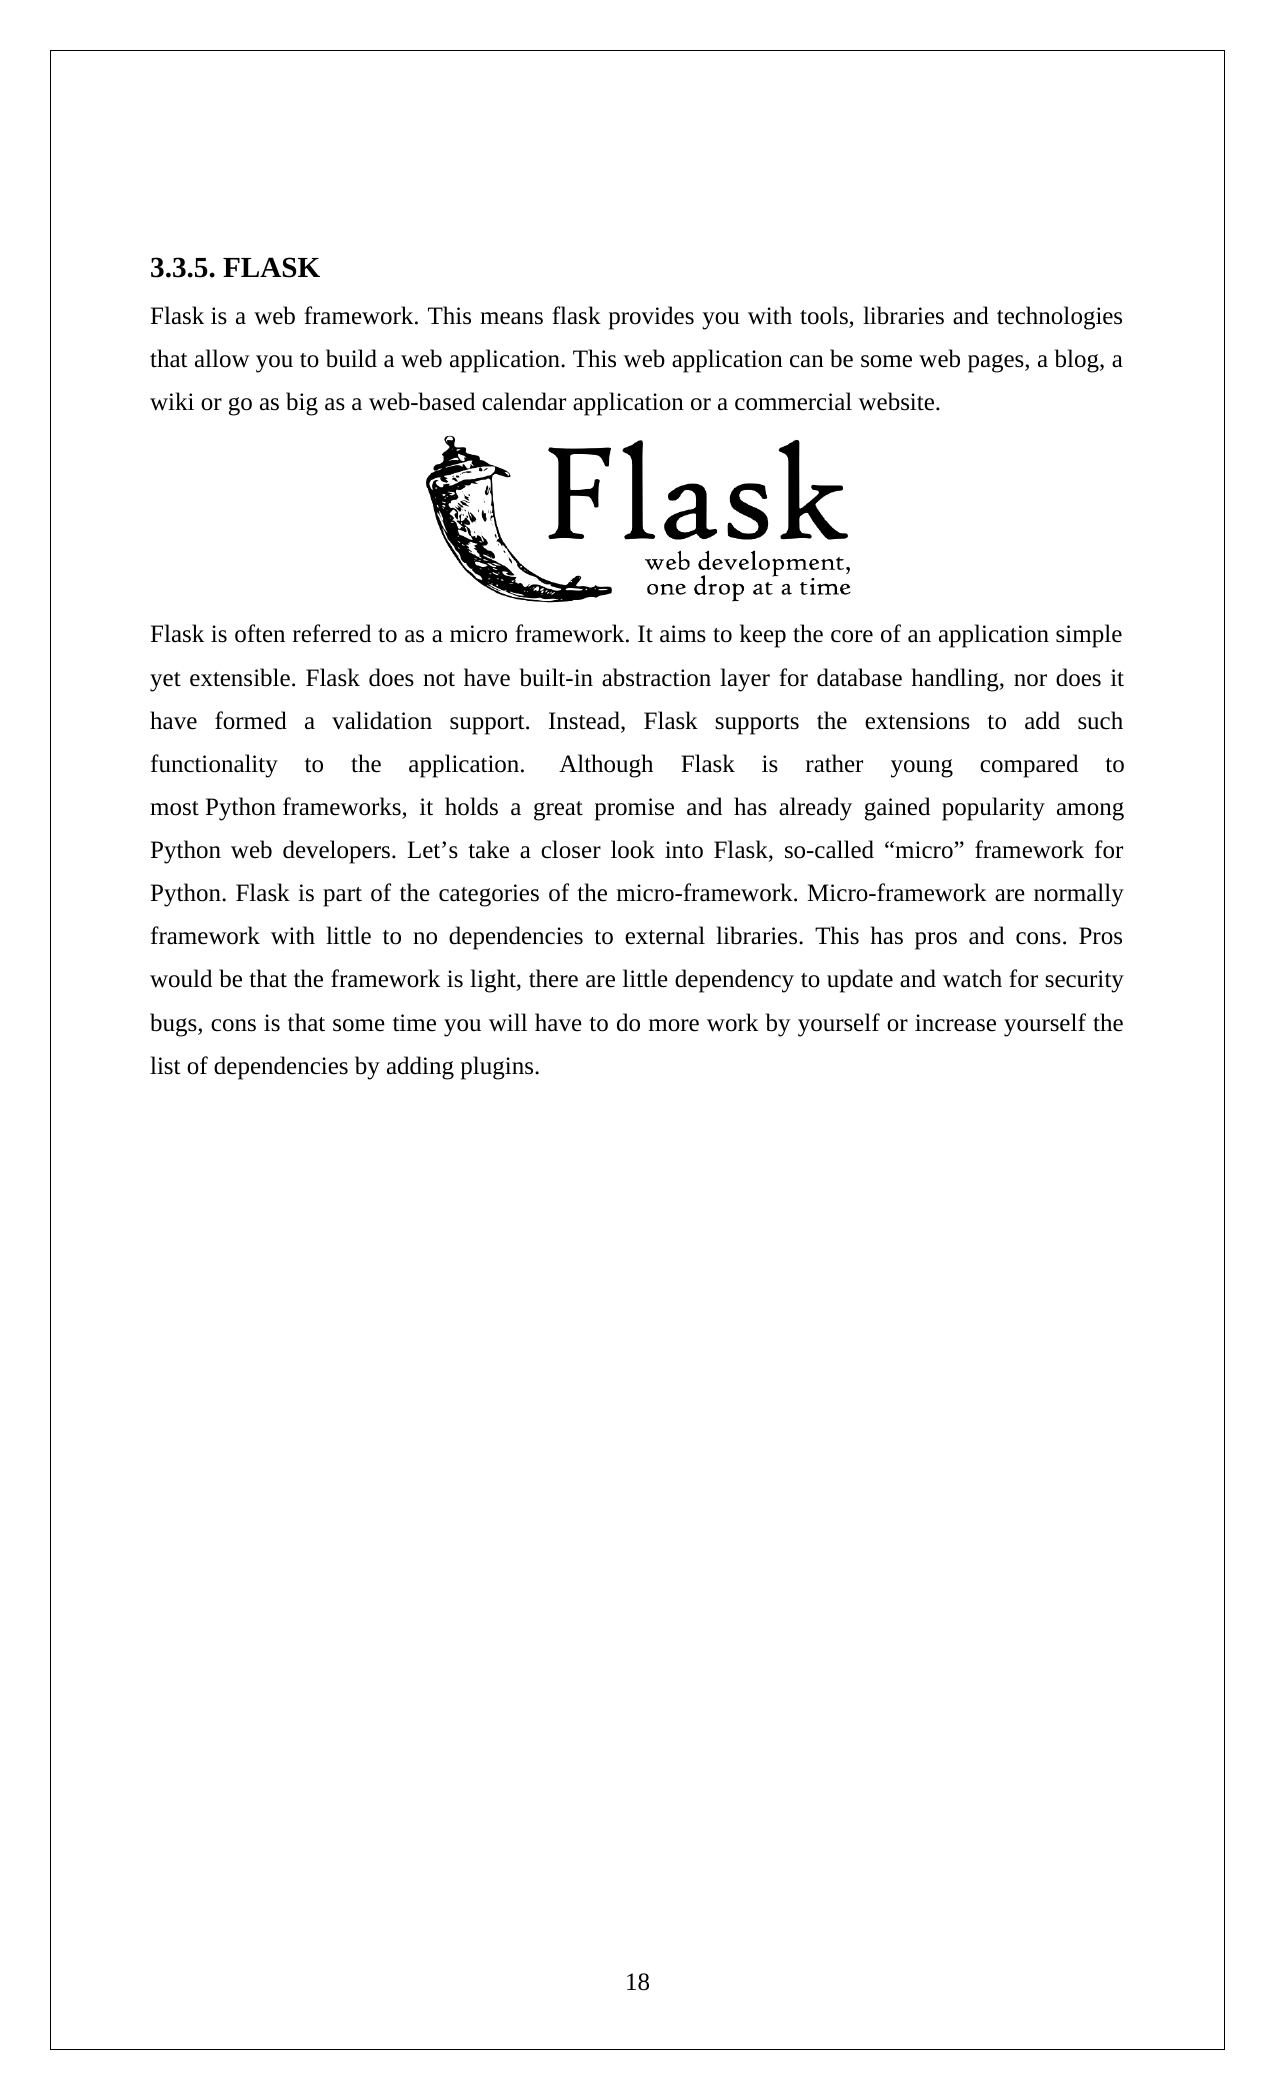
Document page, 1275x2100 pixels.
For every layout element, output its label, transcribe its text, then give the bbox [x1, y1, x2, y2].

text 3.3.5. FLASK [150, 251, 1125, 284]
picture [414, 430, 861, 606]
text Flask is a web framework. This means flask provides you with tools, libraries and technologies that allow you to build a web application. This web application can be some web pages, a blog, a wiki or go as big as a web-based calendar application or a commercial website. [150, 301, 1125, 416]
text Flask is often referred to as a micro framework. It aims to keep the core of an application simple yet extensible. Flask does not have built-in abstraction layer for database handling, nor does it have formed a validation support. Instead, Flask supports the extensions to add such functionality to the application. Although Flask is rather young compared to most Python frameworks, it holds a great promise and has already gained popularity among Python web developers. Let’s take a closer look into Flask, so-called “micro” framework for Python. Flask is part of the categories of the micro-framework. Micro-framework are normally framework with little to no dependencies to external libraries. This has pros and cons. Pros would be that the framework is light, there are little dependency to update and watch for security bugs, cons is that some time you will have to do more work by yourself or increase yourself the list of dependencies by adding plugins. [150, 619, 1125, 1079]
